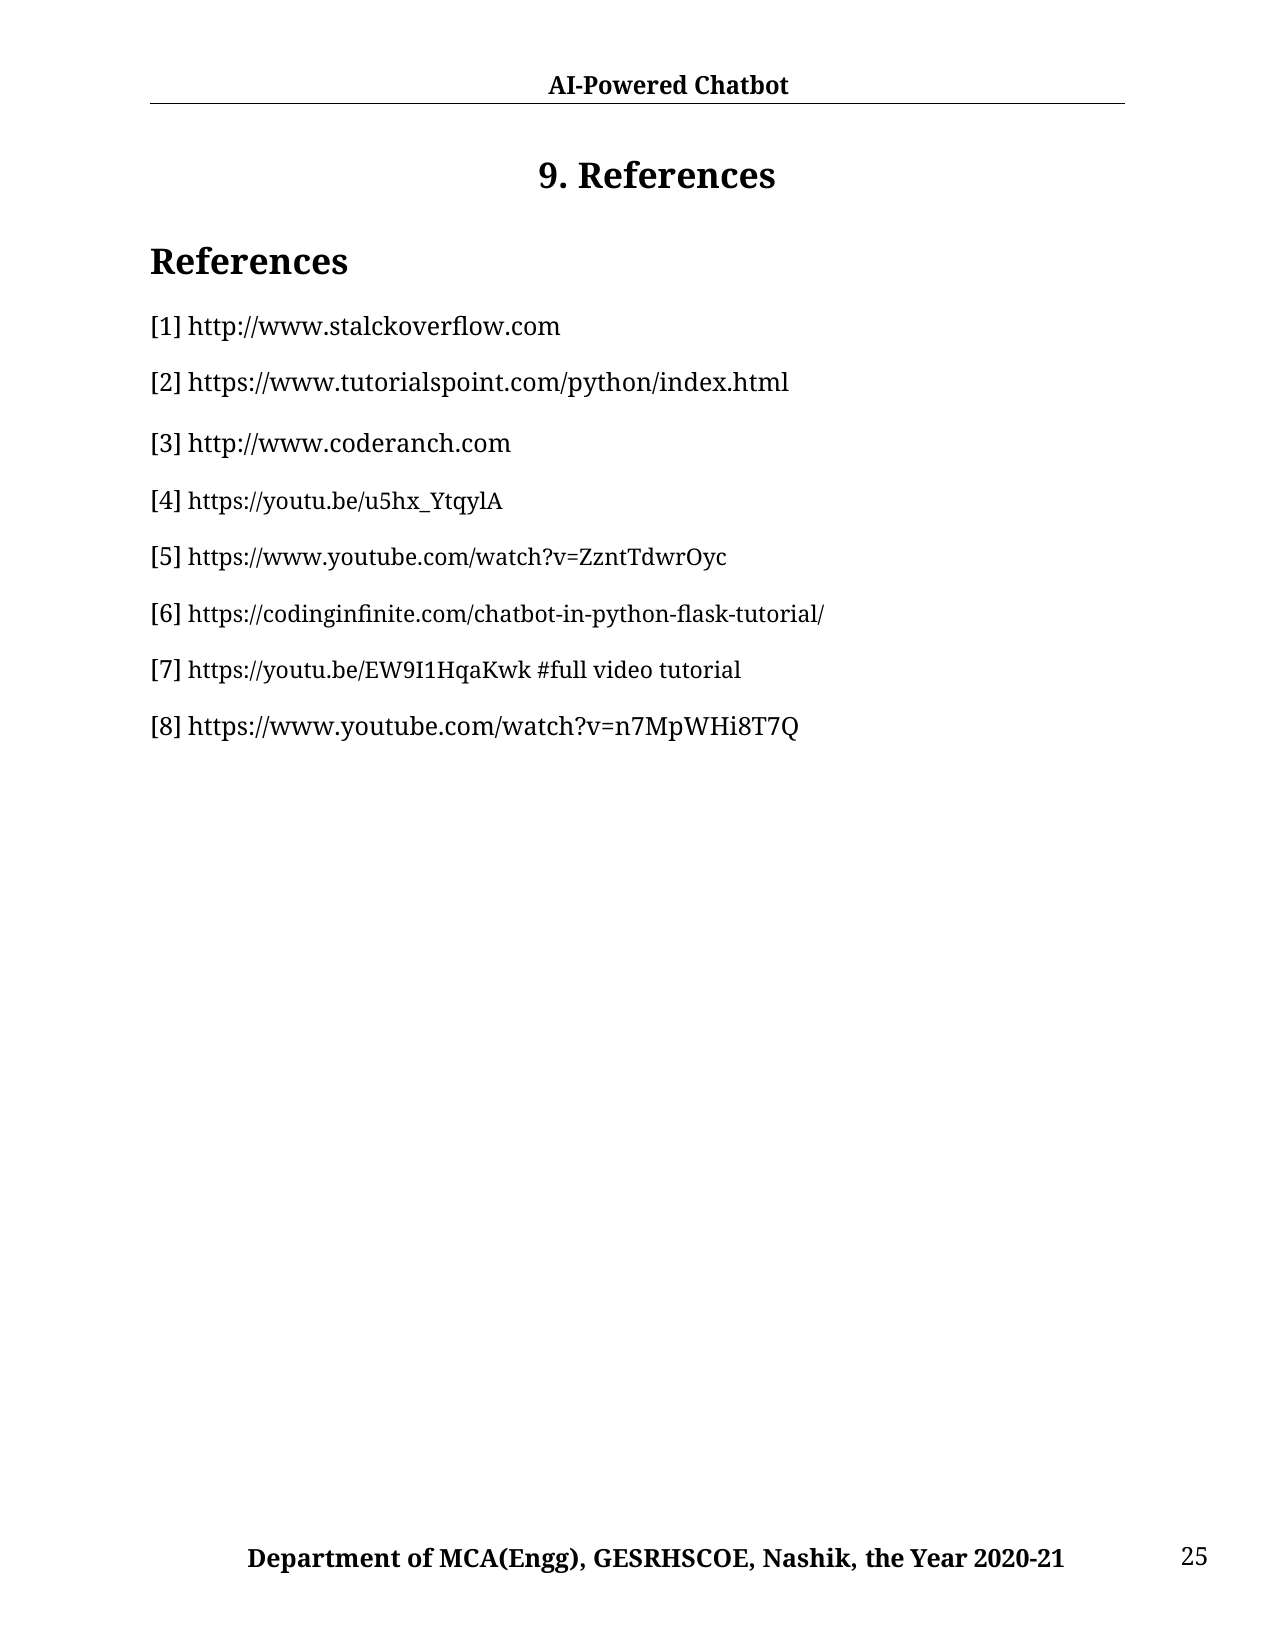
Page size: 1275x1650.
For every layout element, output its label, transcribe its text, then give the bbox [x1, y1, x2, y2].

list https://www.youtube.com/watch?v=n7MpWHi8T7Q [150, 708, 1275, 742]
list https://codinginfinite.com/chatbot-in-python-flask-tutorial/ [150, 596, 1275, 629]
text 9. References [133, 150, 1275, 198]
list https://www.tutorialspoint.com/python/index.html [150, 365, 1275, 399]
list https://youtu.be/u5hx_YtqylA [150, 483, 1275, 517]
list https://www.youtube.com/watch?v=ZzntTdwrOyc [150, 539, 1275, 573]
list https://youtu.be/EW9I1HqaKwk #full video tutorial [150, 652, 1275, 686]
list http://www.stalckoverflow.com [150, 309, 1275, 343]
text References [150, 236, 1275, 284]
list http://www.coderanch.com [150, 426, 1275, 460]
